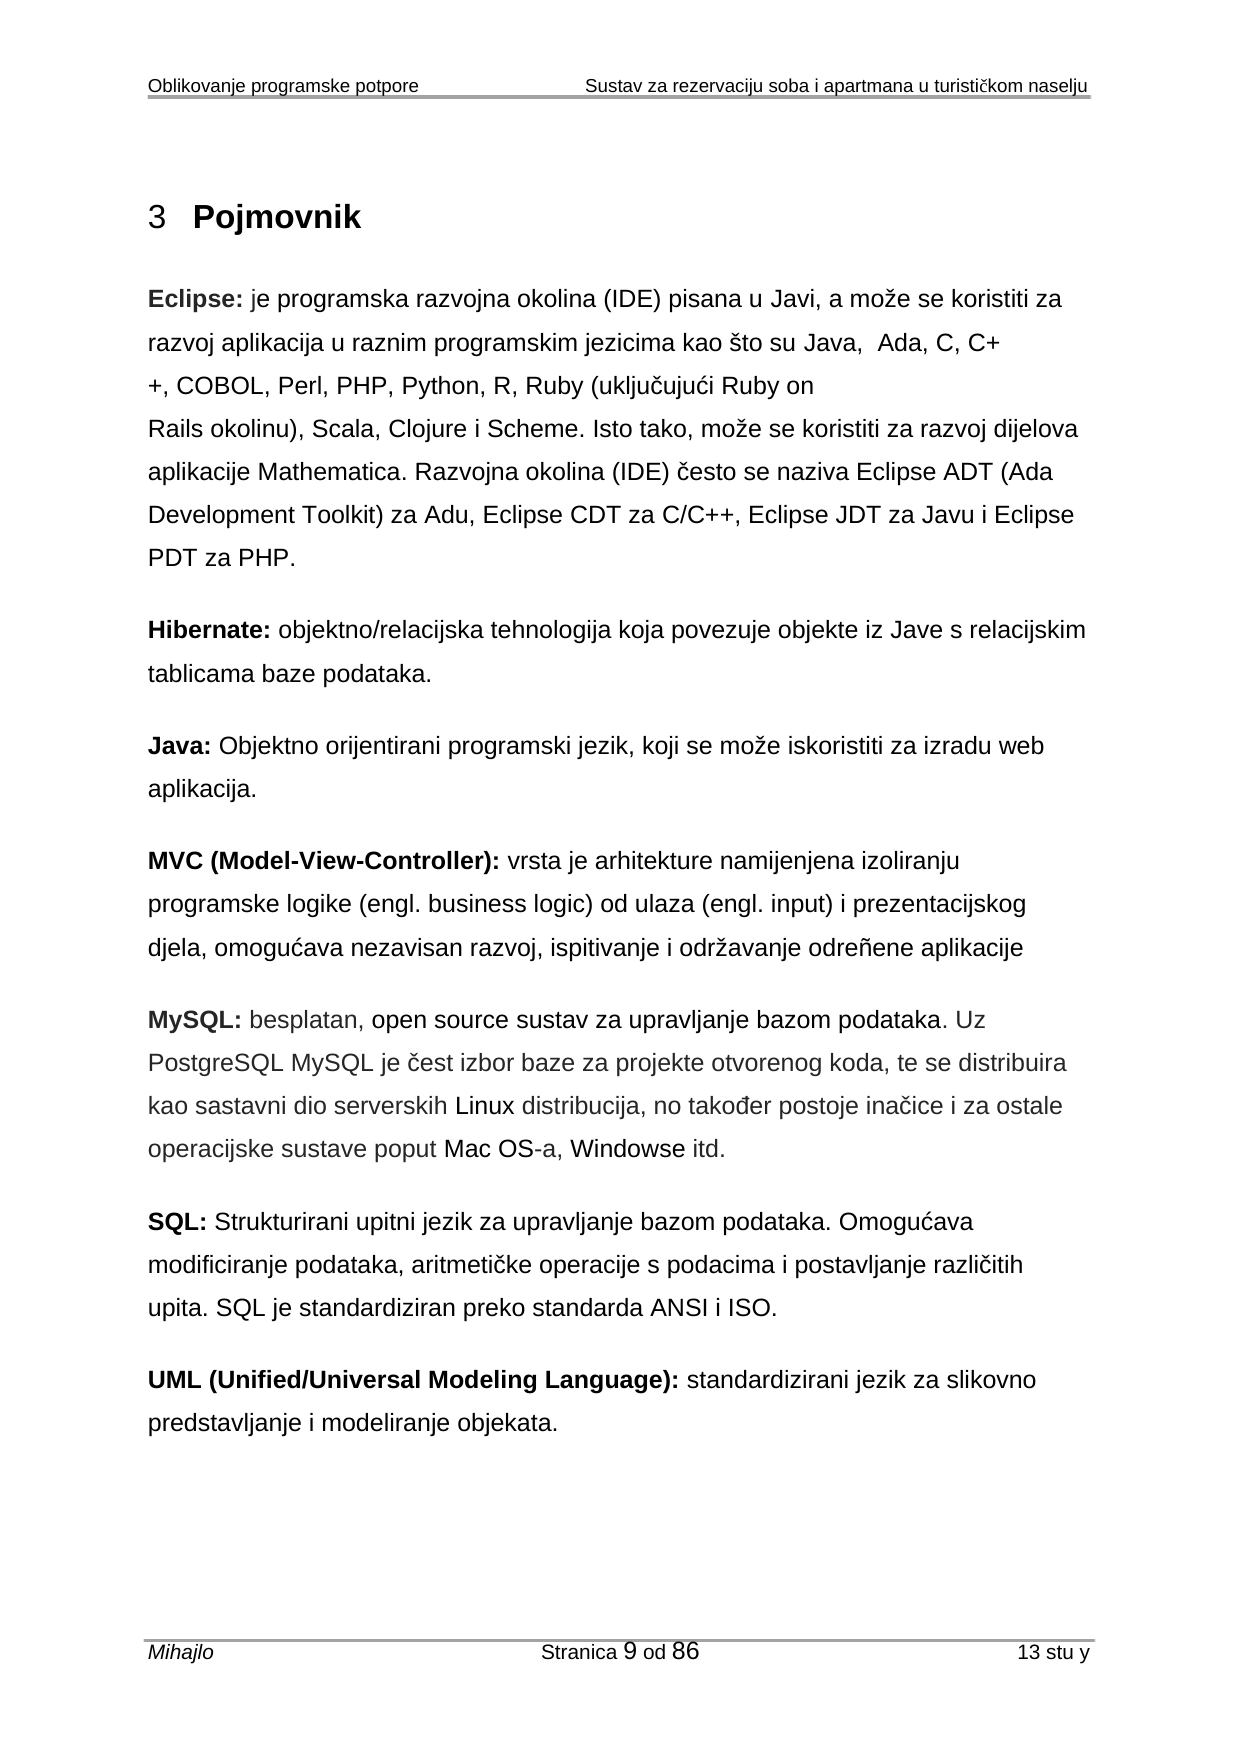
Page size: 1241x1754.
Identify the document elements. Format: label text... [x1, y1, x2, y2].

text Eclipse: je programska razvojna okolina (IDE) pisana u Javi, a može se koristiti za razvoj aplikacija u raznim programskim jezicima kao što su Java, Ada, C, C++, COBOL, Perl, PHP, Python, R, Ruby (uključujući Ruby on Rails okolinu), Scala, Clojure i Scheme. Isto tako, može se koristiti za razvoj dijelova aplikacije Mathematica. Razvojna okolina (IDE) često se naziva Eclipse ADT (Ada Development Toolkit) za Adu, Eclipse CDT za C/C++, Eclipse JDT za Javu i Eclipse PDT za PHP. [148, 284, 1093, 572]
text UML (Unified/Universal Modeling Language): standardizirani jezik za slikovno predstavljanje i modeliranje objekata. [148, 1365, 1093, 1437]
text MySQL: besplatan, open source sustav za upravljanje bazom podataka. Uz PostgreSQL MySQL je čest izbor baze za projekte otvorenog koda, te se distribuira kao sastavni dio serverskih Linux distribucija, no također postoje inačice i za ostale operacijske sustave poput Mac OS-a, Windowse itd. [148, 1005, 1093, 1163]
text Hibernate: objektno/relacijska tehnologija koja povezuje objekte iz Jave s relacijskim tablicama baze podataka. [148, 615, 1093, 687]
picture [147, 95, 1092, 99]
text SQL: Strukturirani upitni jezik za upravljanje bazom podataka. Omogućava modificiranje podataka, aritmetičke operacije s podacima i postavljanje različitih upita. SQL je standardiziran preko standarda ANSI i ISO. [148, 1206, 1093, 1321]
subtitle Pojmovnik [148, 198, 1093, 236]
text MVC (Model-View-Controller): vrsta je arhitekture namijenjena izoliranju programske logike (engl. business logic) od ulaza (engl. input) i prezentacijskog djela, omogućava nezavisan razvoj, ispitivanje i održavanje odreñene aplikacije [148, 846, 1093, 961]
text Java: Objektno orijentirani programski jezik, koji se može iskoristiti za izradu web aplikacija. [148, 731, 1093, 803]
